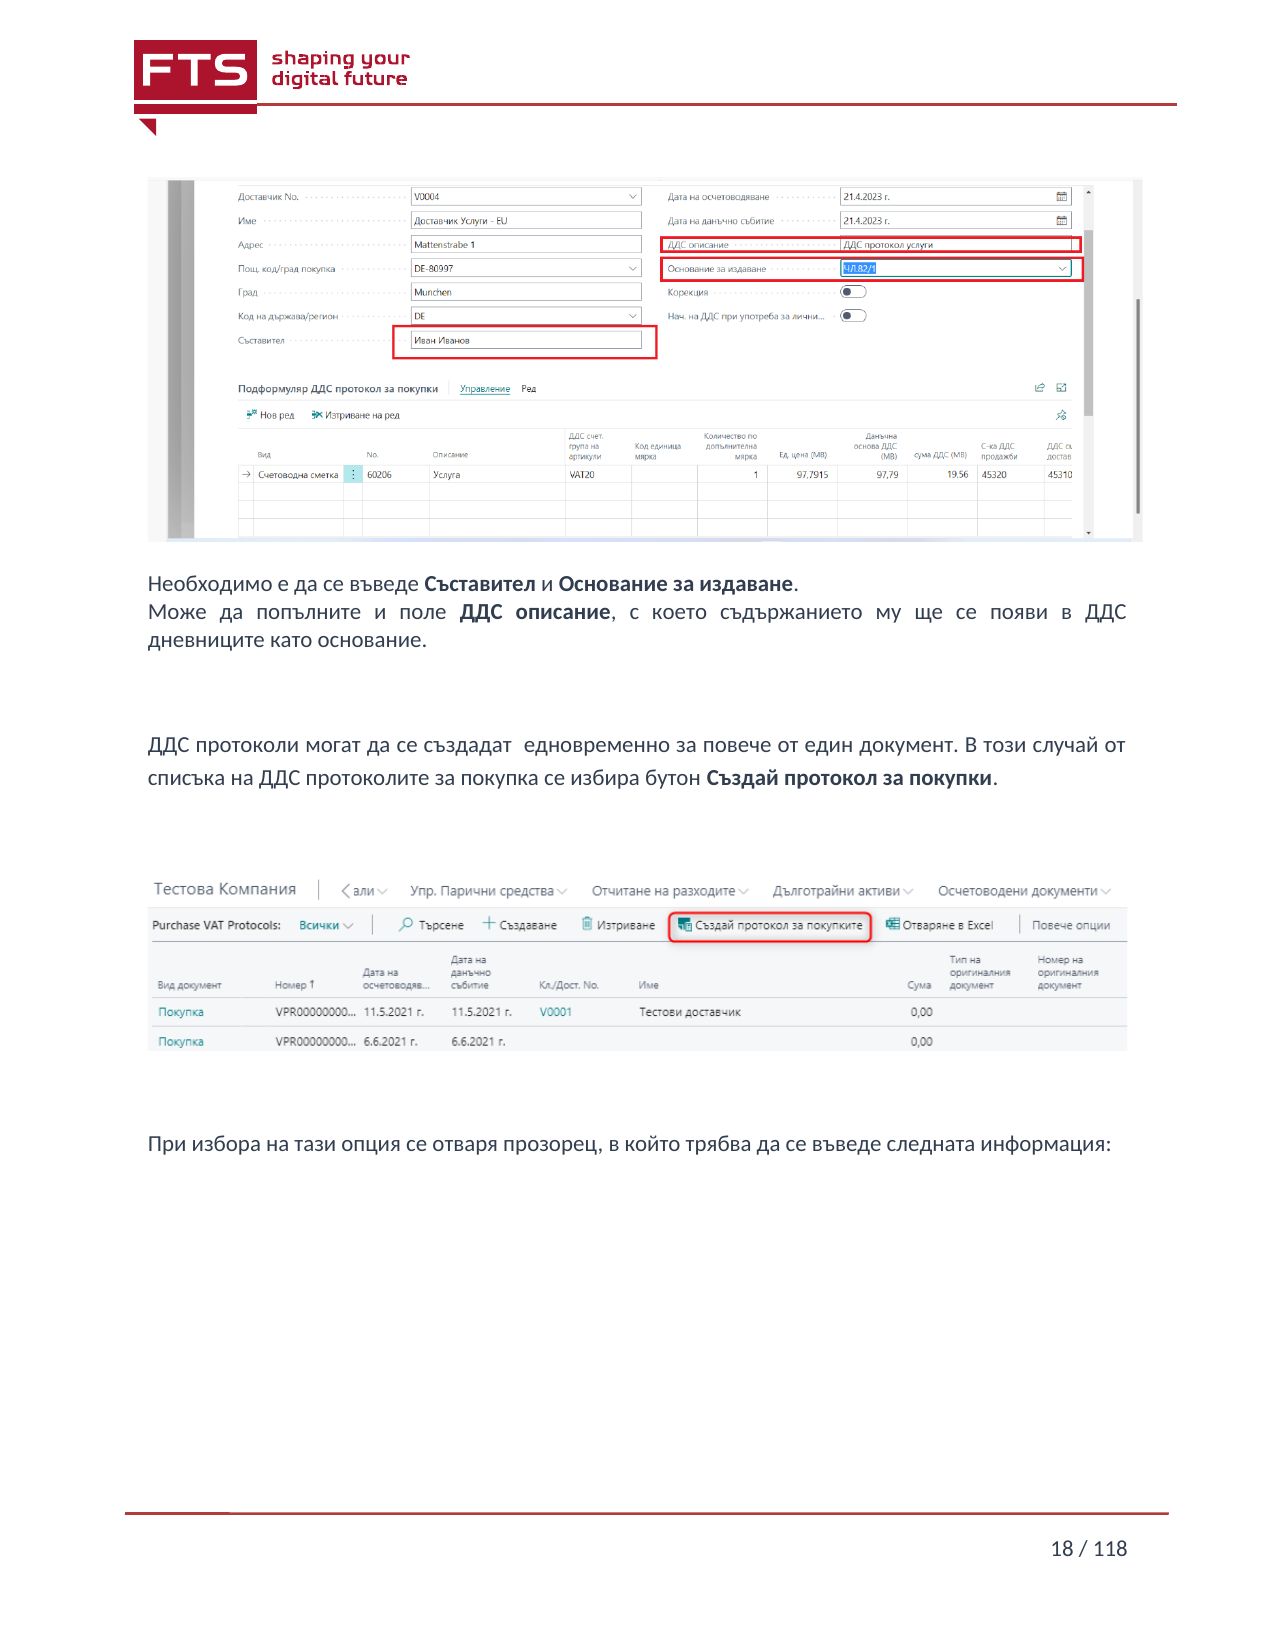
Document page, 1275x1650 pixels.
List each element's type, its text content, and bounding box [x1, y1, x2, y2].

text ДДС протоколи могат да се създадат едновременно за повече от един документ. В този случай от списъка на ДДС протоколите за покупка се избира бутон Създай протокол за покупки. [148, 730, 1127, 791]
text При избора на тази опция се отваря прозорец, в който трябва да се въведе следната информация: [148, 1129, 1127, 1157]
picture [147, 868, 1128, 1051]
picture [147, 177, 1143, 542]
text Може да попълните и поле ДДС описание, с което съдържанието му ще се появи в ДДС дневниците като основание. [148, 597, 1127, 653]
text Необходимо е да се въведе Съставител и Основание за издаване. [148, 569, 1127, 597]
